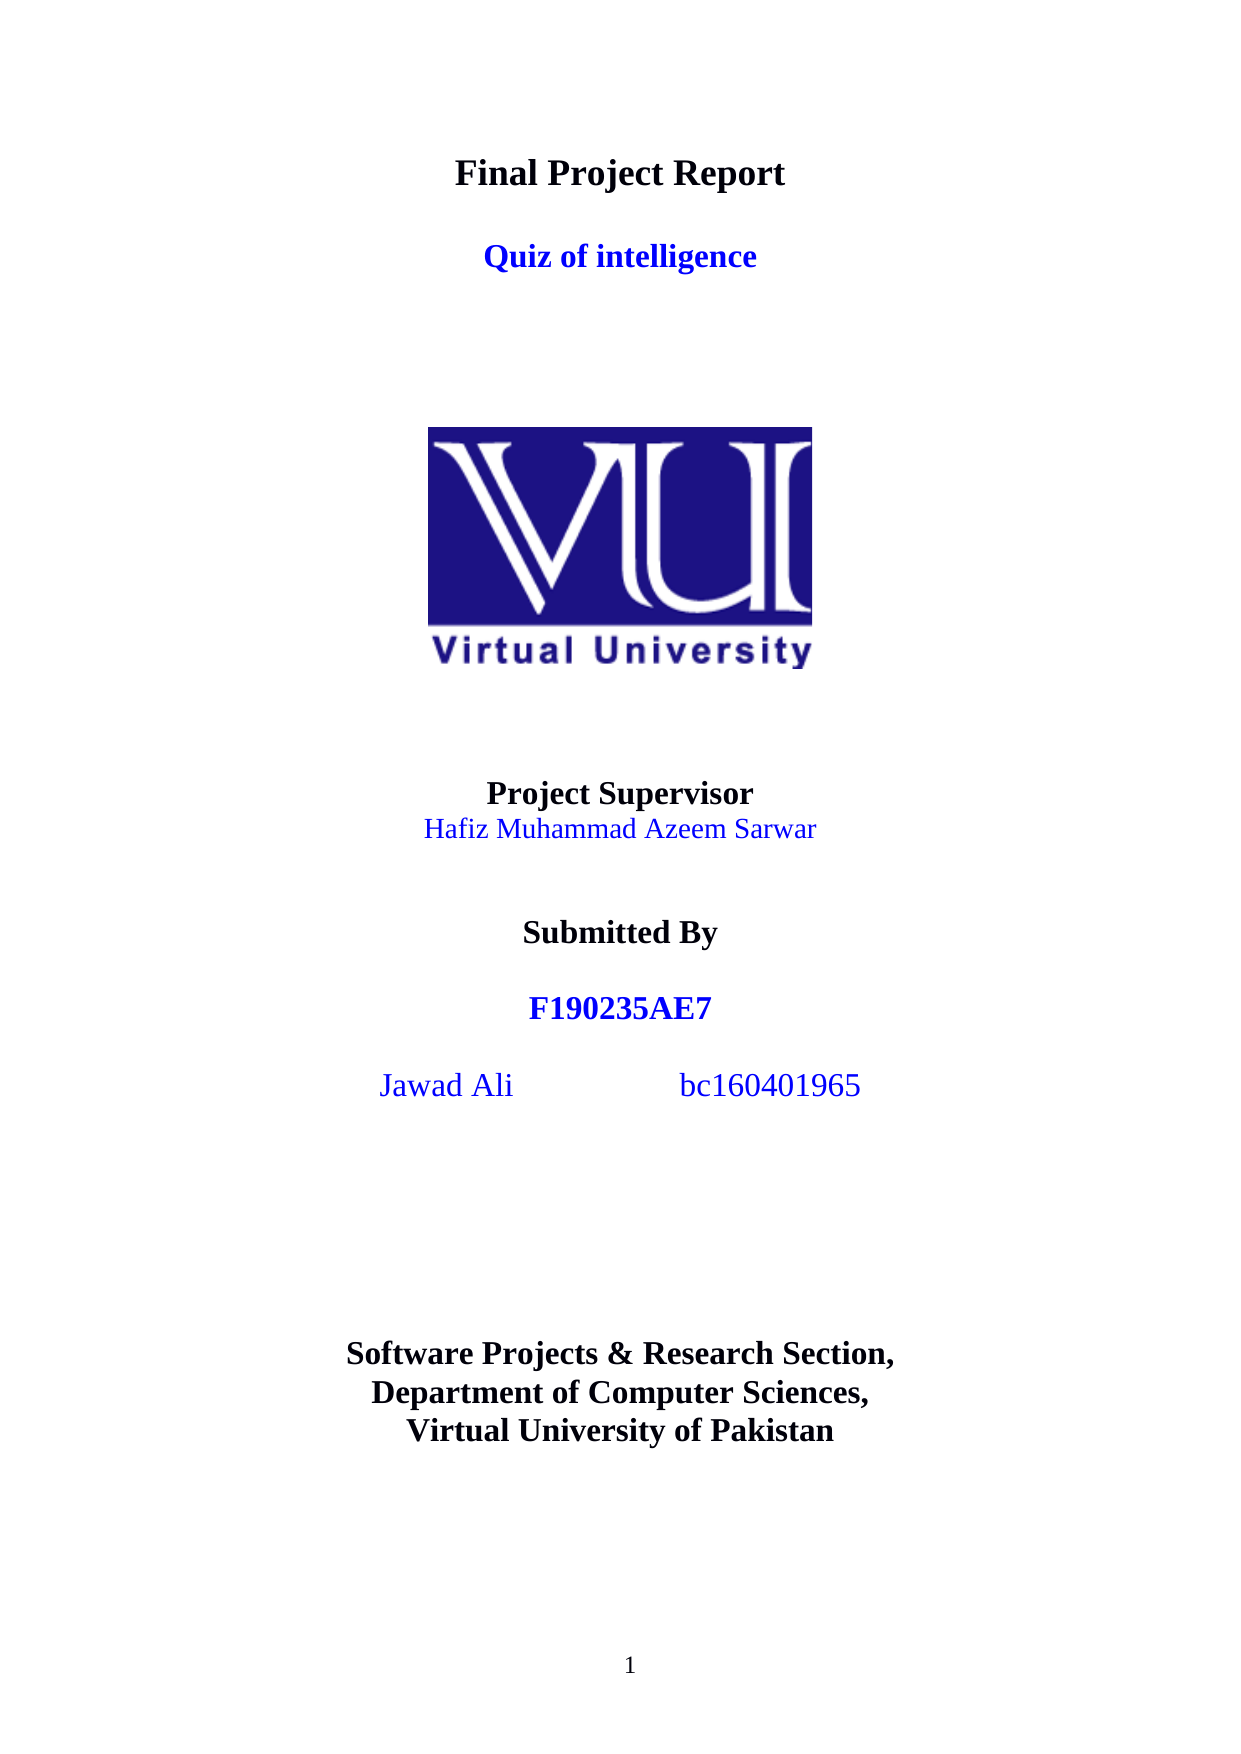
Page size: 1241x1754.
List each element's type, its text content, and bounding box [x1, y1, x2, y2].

text Hafiz Muhammad Azeem Sarwar [180, 811, 1060, 845]
picture [428, 427, 813, 669]
text Software Projects & Research Section, [180, 1333, 1060, 1372]
text Department of Computer Sciences, [180, 1372, 1060, 1410]
text Final Project Report [180, 150, 1060, 193]
text Virtual University of Pakistan [180, 1410, 1060, 1448]
text Jawad Ali bc160401965 [180, 1065, 1060, 1103]
text Project Supervisor [180, 773, 1060, 811]
text Quiz of intelligence [180, 236, 1060, 274]
text Submitted By [180, 912, 1060, 950]
text F190235AE7 [180, 988, 1060, 1027]
